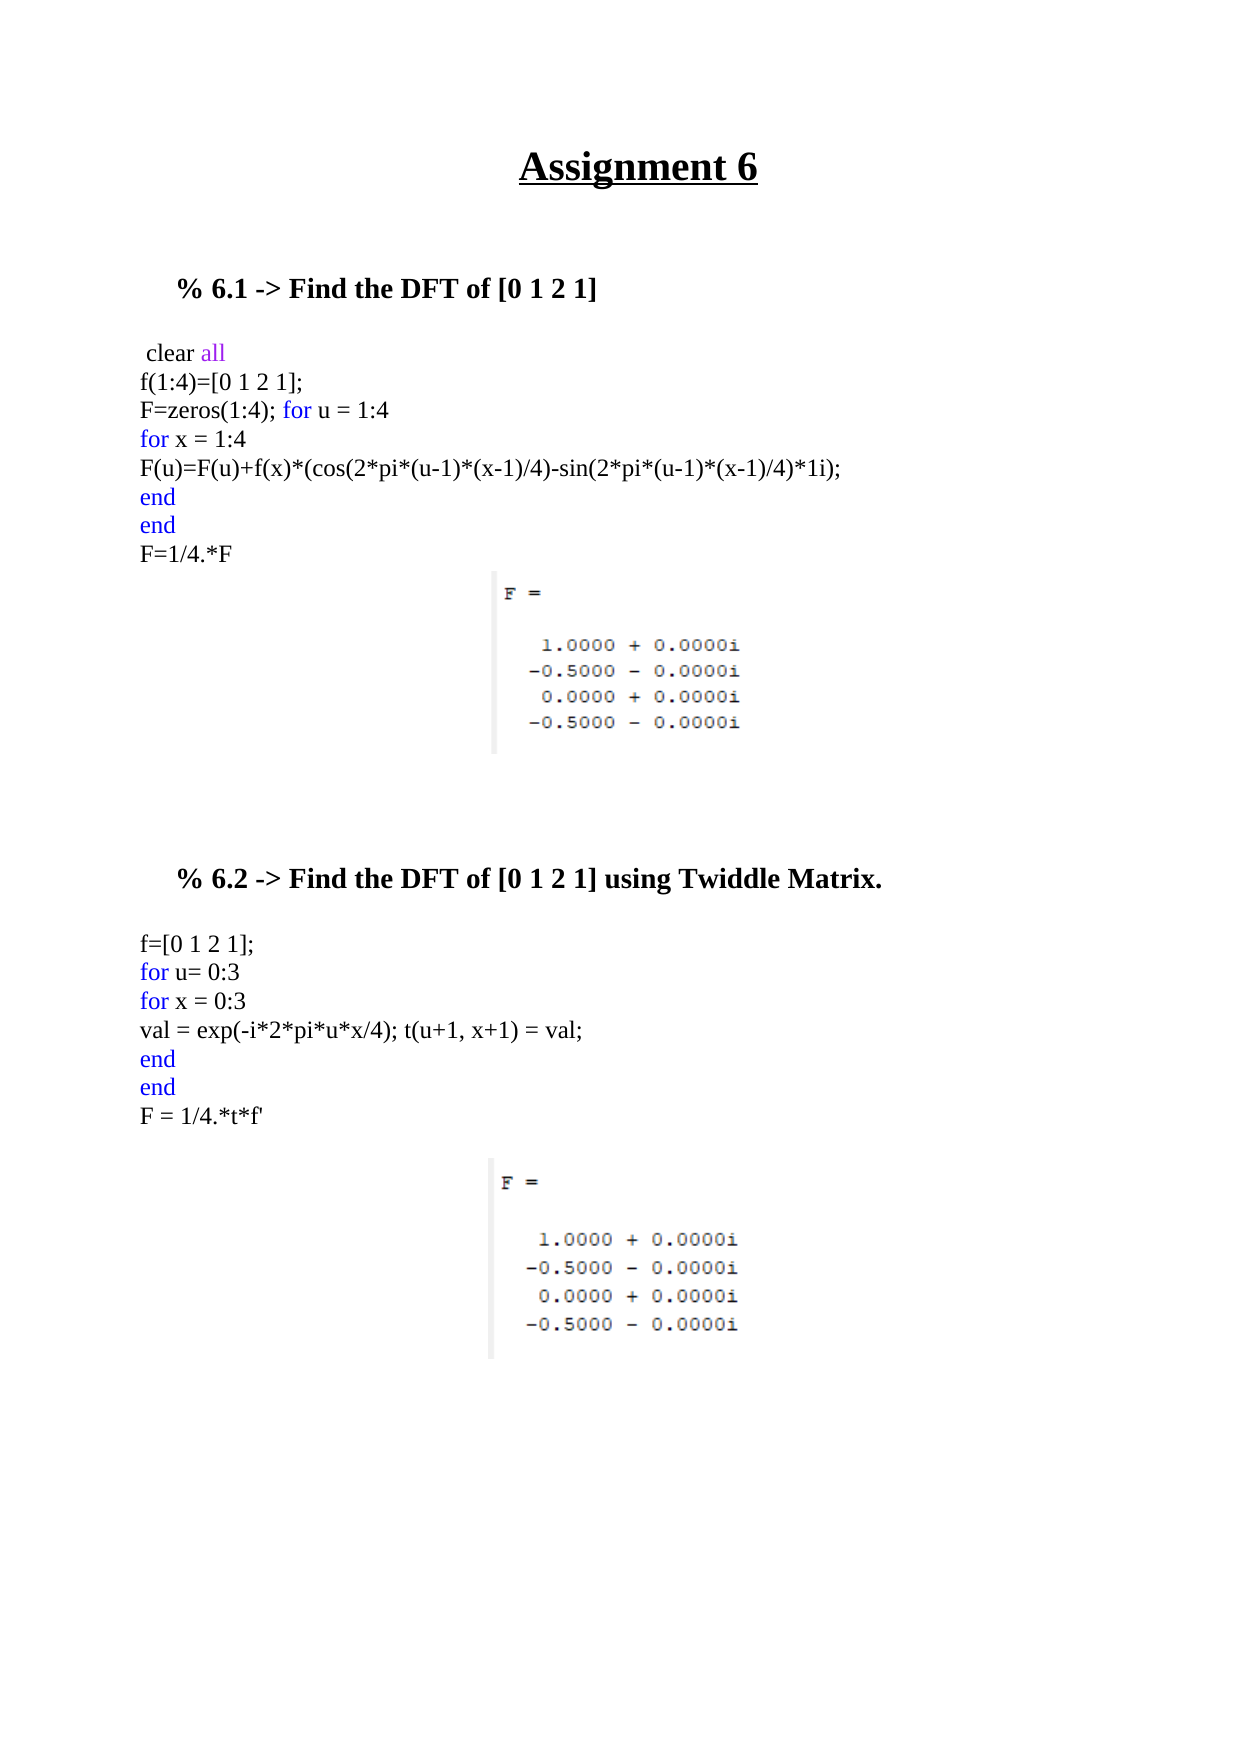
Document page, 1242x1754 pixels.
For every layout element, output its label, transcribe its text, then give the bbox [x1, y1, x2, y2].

subtitle % 6.2 -> Find the DFT of [0 1 2 1] using Twiddle Matrix. [139, 862, 1146, 895]
text f=[0 1 2 1]; [139, 929, 1146, 957]
text F = 1/4.*t*f' [139, 1101, 1146, 1130]
picture [488, 1158, 738, 1359]
text F=zeros(1:4); for u = 1:4 for x = 1:4 [139, 396, 391, 453]
text end [139, 1072, 1146, 1101]
text for u= 0:3 for x = 0:3 [139, 957, 264, 1015]
text clear all f(1:4)=[0 1 2 1]; [139, 338, 303, 396]
subtitle Assignment 6 [140, 142, 1101, 189]
text end F=1/4.*F [139, 511, 234, 568]
subtitle % 6.1 -> Find the DFT of [0 1 2 1] [139, 271, 1146, 304]
text val = exp(-i*2*pi*u*x/4); t(u+1, x+1) = val; end [139, 1015, 585, 1072]
text F(u)=F(u)+f(x)*(cos(2*pi*(u-1)*(x-1)/4)-sin(2*pi*(u-1)*(x-1)/4)*1i); end [139, 453, 843, 511]
picture [491, 571, 741, 754]
